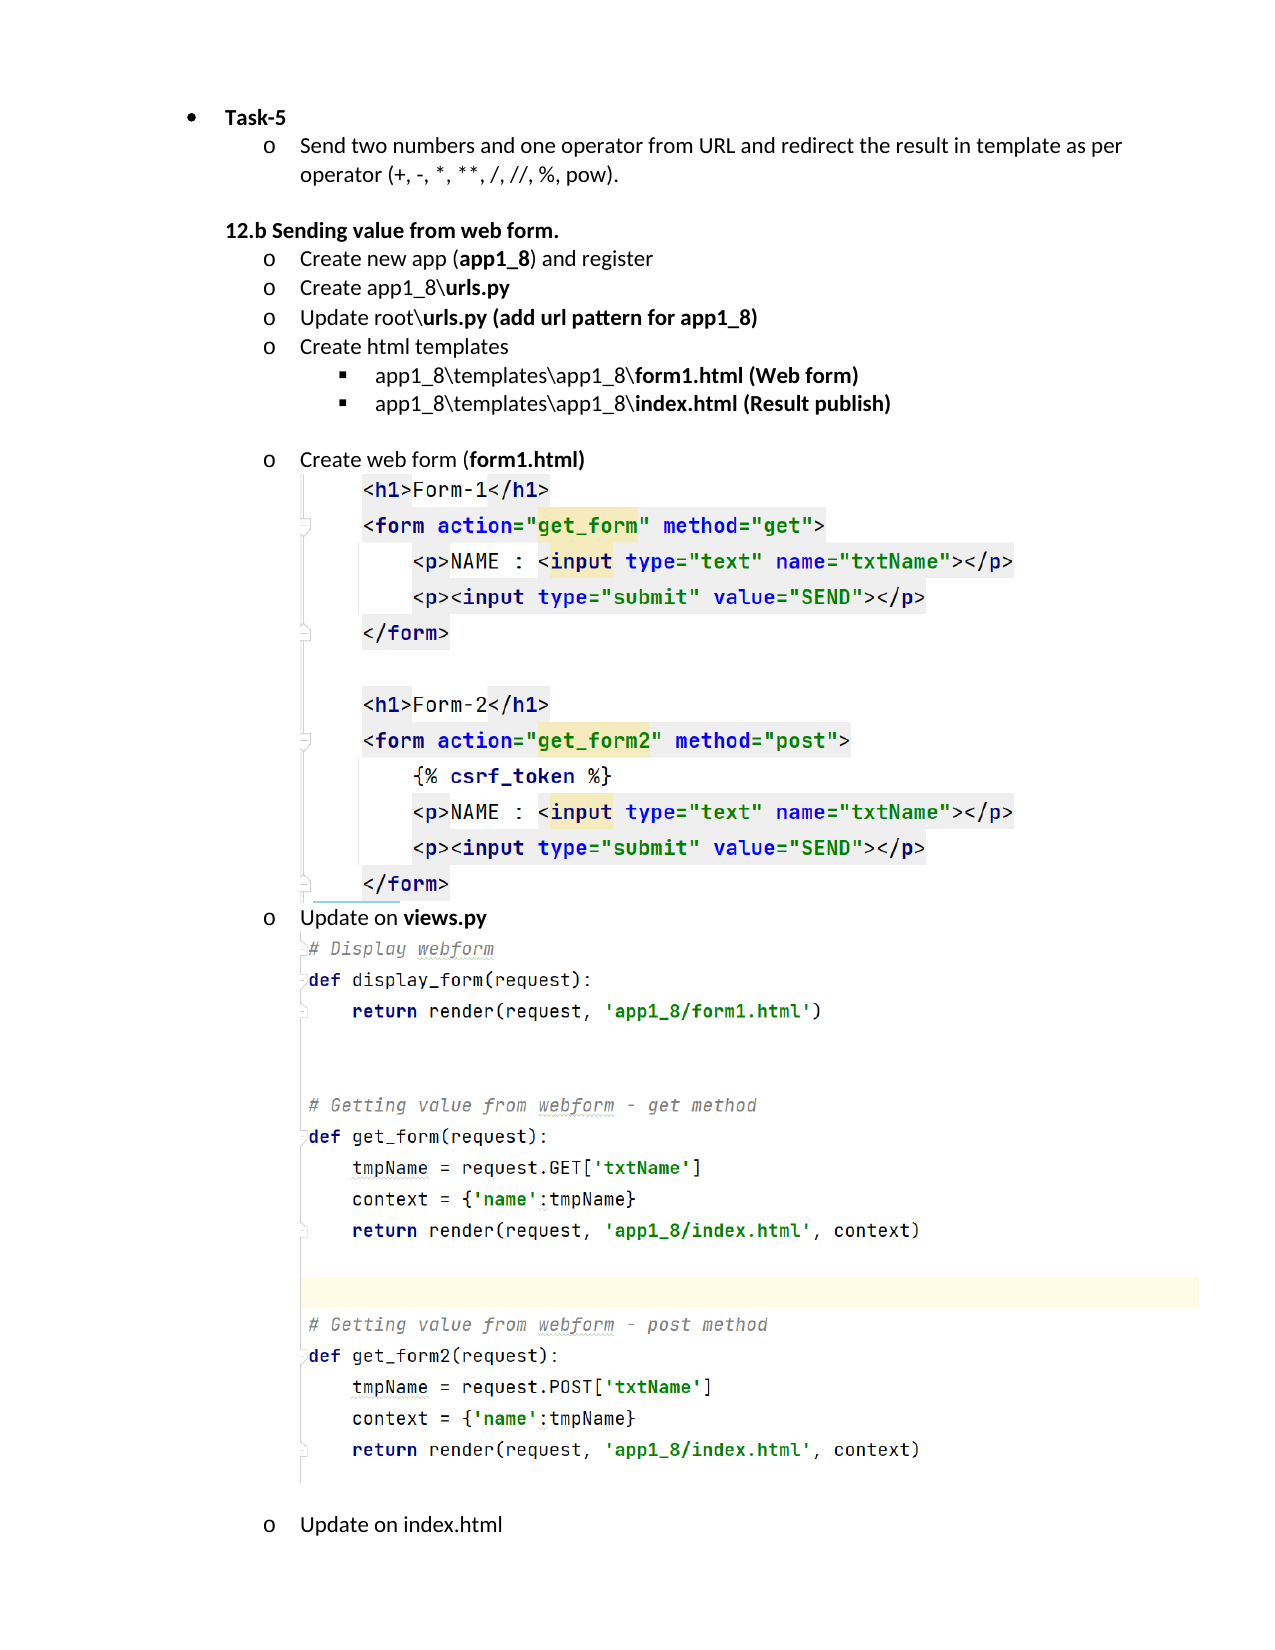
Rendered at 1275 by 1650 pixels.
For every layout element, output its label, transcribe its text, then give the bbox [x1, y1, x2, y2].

list Send two numbers and one operator from URL and redirect the result in template as per operator (+, -, *, **, /, //, %, pow). [262, 131, 1200, 188]
list Update on index.html [262, 1511, 1200, 1540]
list Update root\urls.py (add url pattern for app1_8) [262, 303, 1200, 332]
list app1_8\templates\app1_8\index.html (Result publish) [337, 389, 1200, 417]
list Task-5 [187, 103, 1200, 131]
picture [300, 931, 1199, 1483]
list Update on views.py [262, 903, 1200, 932]
list Create html templates [262, 332, 1200, 361]
list Create web form (form1.html) [262, 445, 1200, 474]
list Create new app (app1_8) and register [262, 244, 1200, 273]
list Create app1_8\urls.py [262, 273, 1200, 303]
picture [300, 474, 1196, 903]
text 12.b Sending value from web form. [150, 216, 1200, 244]
list app1_8\templates\app1_8\form1.html (Web form) [337, 361, 1200, 389]
